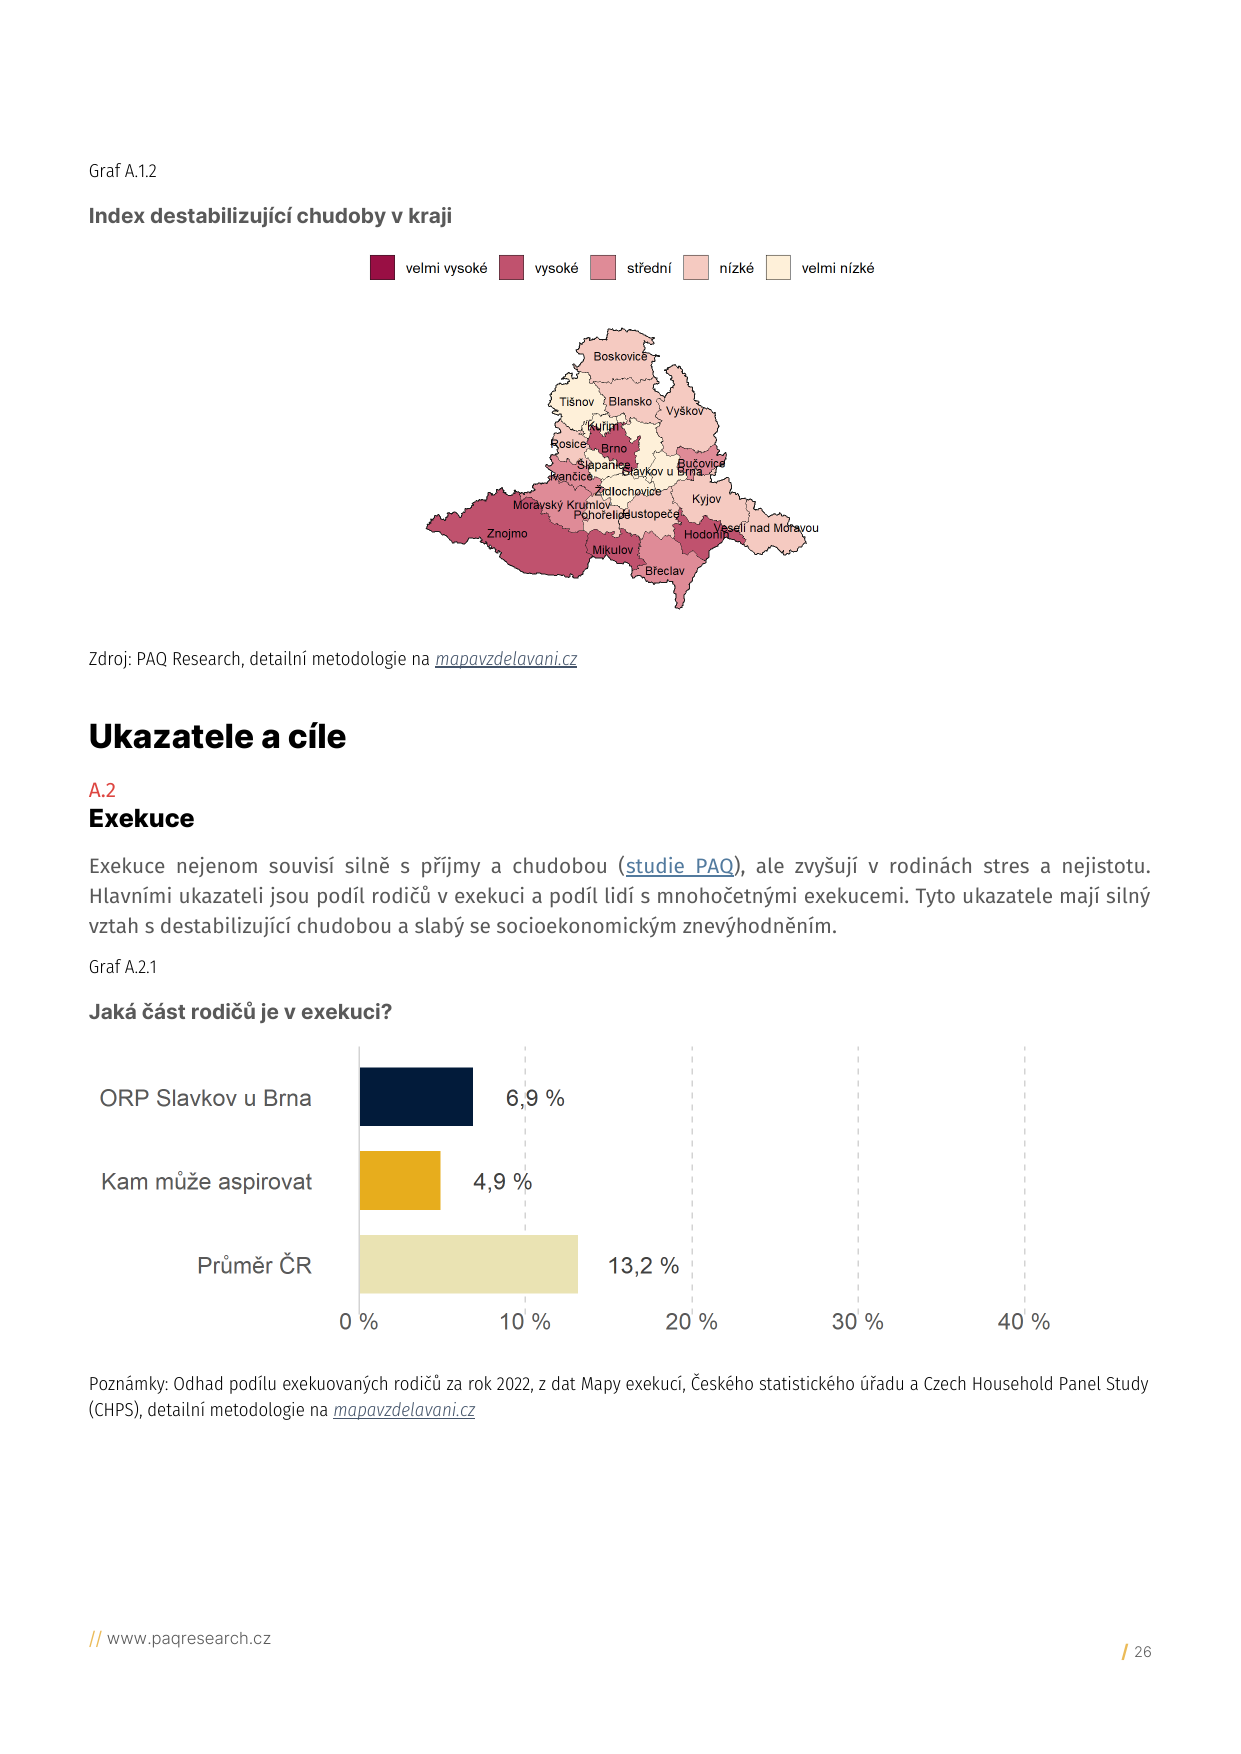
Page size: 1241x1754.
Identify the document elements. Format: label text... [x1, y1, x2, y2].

picture [88, 228, 1139, 631]
subtitle Ukazatele a cíle [89, 716, 1152, 756]
text Graf A.1.2 [89, 160, 1152, 183]
text Poznámky: Odhad podílu exekuovaných rodičů za rok 2022, z dat Mapy exekucí, Českého statistického úřadu a Czech Household Panel Study (CHPS), detailní metodologie na mapavzdelavani.cz [89, 1373, 1152, 1421]
text Jaká část rodičů je v exekuci? [89, 994, 1152, 1024]
text Graf A.2.1 [89, 956, 1152, 978]
picture [88, 1024, 1139, 1356]
text A.2 [89, 773, 1152, 803]
subtitle Exekuce [89, 803, 1152, 833]
text Index destabilizující chudoby v kraji [89, 198, 1152, 229]
text Zdroj: PAQ Research, detailní metodologie na mapavzdelavani.cz [89, 647, 1152, 670]
text Exekuce nejenom souvisí silně s příjmy a chudobou (studie PAQ), ale zvyšují v rodinách stres a nejistotu. Hlavními ukazateli jsou podíl rodičů v exekuci a podíl lidí s mnohočetnými exekucemi. Tyto ukazatele mají silný vztah s destabilizující chudobou a slabý se socioekonomickým znevýhodněním. [89, 849, 1152, 939]
